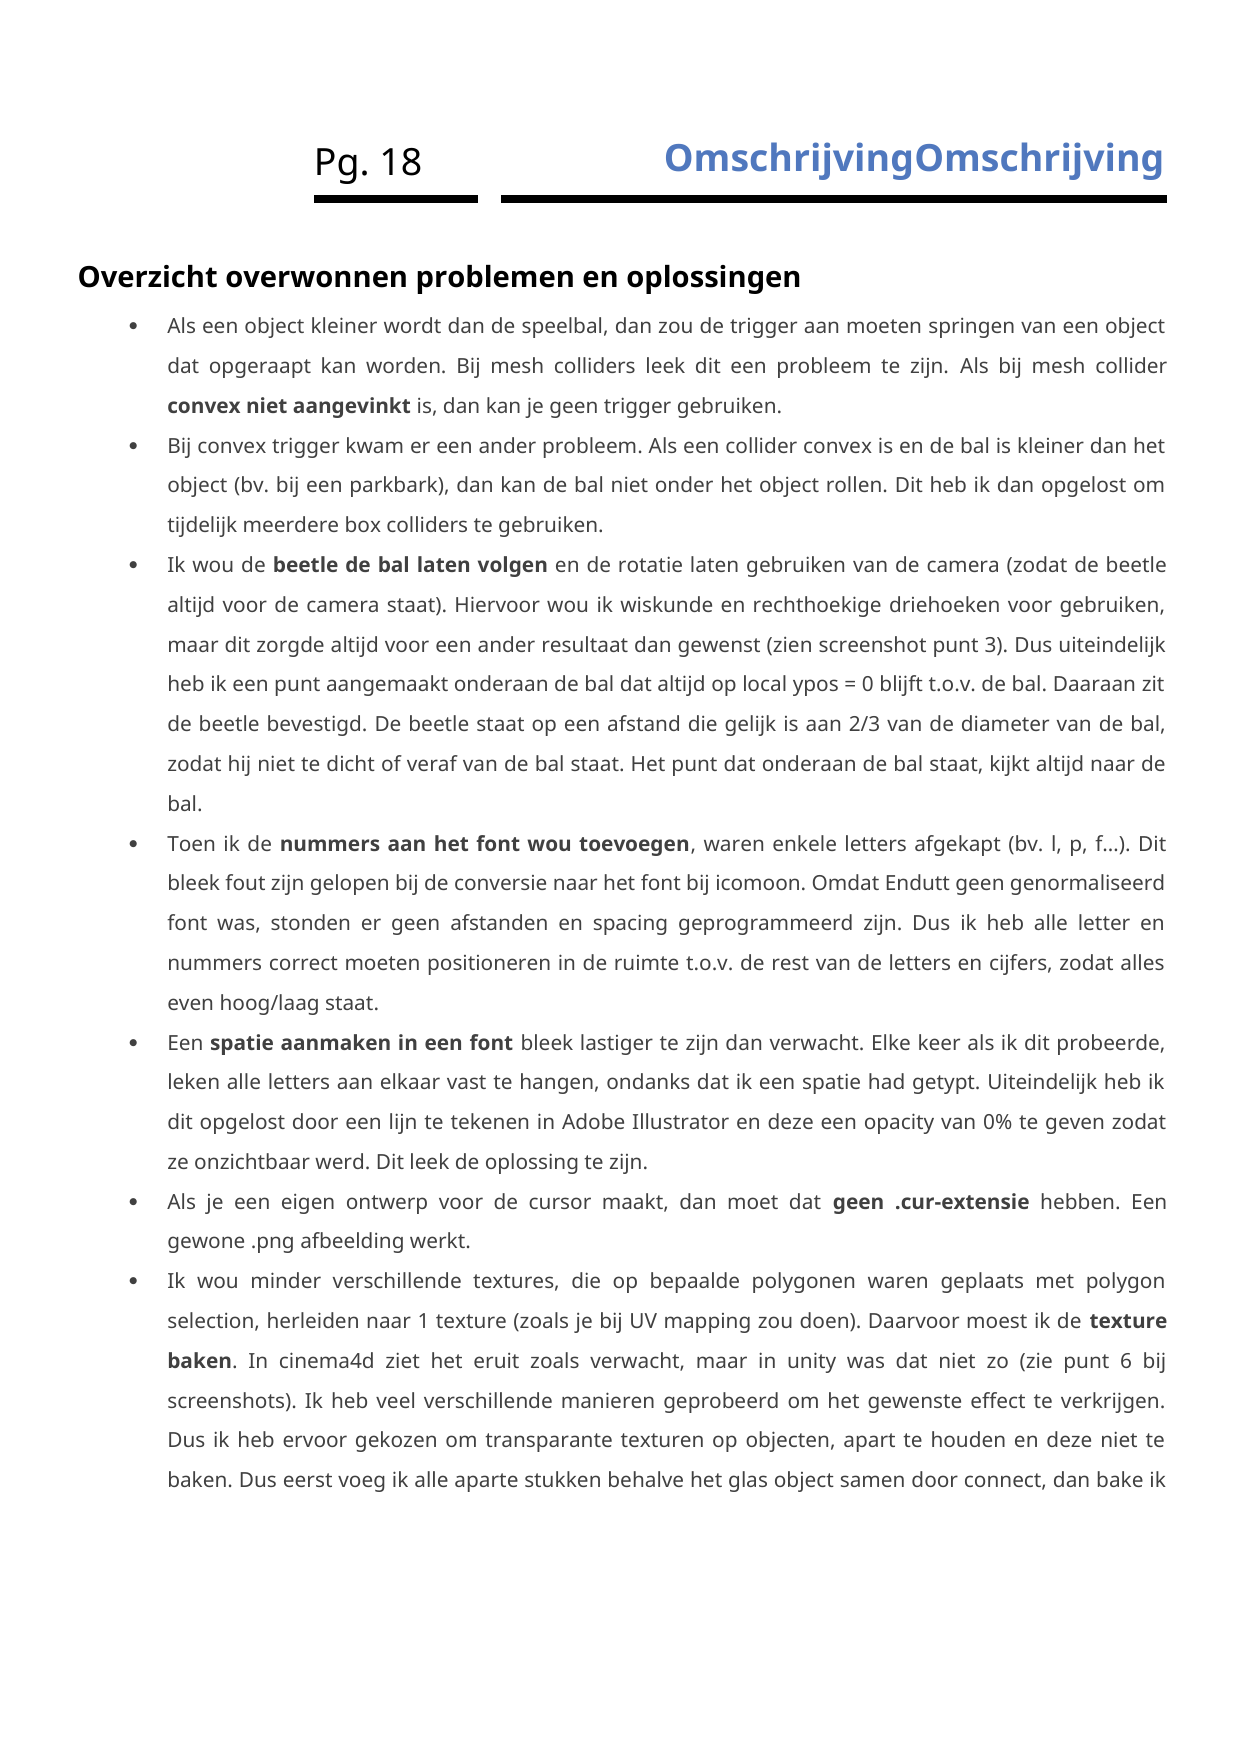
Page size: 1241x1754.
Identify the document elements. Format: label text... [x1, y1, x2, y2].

list Als een object kleiner wordt dan de speelbal, dan zou de trigger aan moeten springen van een object dat opgeraapt kan worden. Bij mesh colliders leek dit een probleem te zijn. Als bij mesh collider convex niet aangevinkt is, dan kan je geen trigger gebruiken. [129, 311, 1167, 419]
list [129, 1266, 1167, 1494]
list Toen ik de nummers aan het font wou toevoegen, waren enkele letters afgekapt (bv. l, p, f…). Dit bleek fout zijn gelopen bij de conversie naar het font bij icomoon. Omdat Endutt geen genormaliseerd font was, stonden er geen afstanden en spacing geprogrammeerd zijn. Dus ik heb alle letter en nummers correct moeten positioneren in de ruimte t.o.v. de rest van de letters en cijfers, zodat alles even hoog/laag staat. [129, 829, 1167, 1016]
text Overzicht overwonnen problemen en oplossingen [77, 256, 1167, 296]
list Bij convex trigger kwam er een ander probleem. Als een collider convex is en de bal is kleiner dan het object (bv. bij een parkbark), dan kan de bal niet onder het object rollen. Dit heb ik dan opgelost om tijdelijk meerdere box colliders te gebruiken. [129, 431, 1167, 539]
list Als je een eigen ontwerp voor de cursor maakt, dan moet dat geen .cur-extensie hebben. Een gewone .png afbeelding werkt. [129, 1187, 1167, 1255]
list Een spatie aanmaken in een font bleek lastiger te zijn dan verwacht. Elke keer als ik dit probeerde, leken alle letters aan elkaar vast te hangen, ondanks dat ik een spatie had getypt. Uiteindelijk heb ik dit opgelost door een lijn te tekenen in Adobe Illustrator en deze een opacity van 0% te geven zodat ze onzichtbaar werd. Dit leek de oplossing te zijn. [129, 1028, 1167, 1175]
list Ik wou de beetle de bal laten volgen en de rotatie laten gebruiken van de camera (zodat de beetle altijd voor de camera staat). Hiervoor wou ik wiskunde en rechthoekige driehoeken voor gebruiken, maar dit zorgde altijd voor een ander resultaat dan gewenst (zien screenshot punt 3). Dus uiteindelijk heb ik een punt aangemaakt onderaan de bal dat altijd op local ypos = 0 blijft t.o.v. de bal. Daaraan zit de beetle bevestigd. De beetle staat op een afstand die gelijk is aan 2/3 van de diameter van de bal, zodat hij niet te dicht of veraf van de bal staat. Het punt dat onderaan de bal staat, kijkt altijd naar de bal. [129, 550, 1167, 817]
